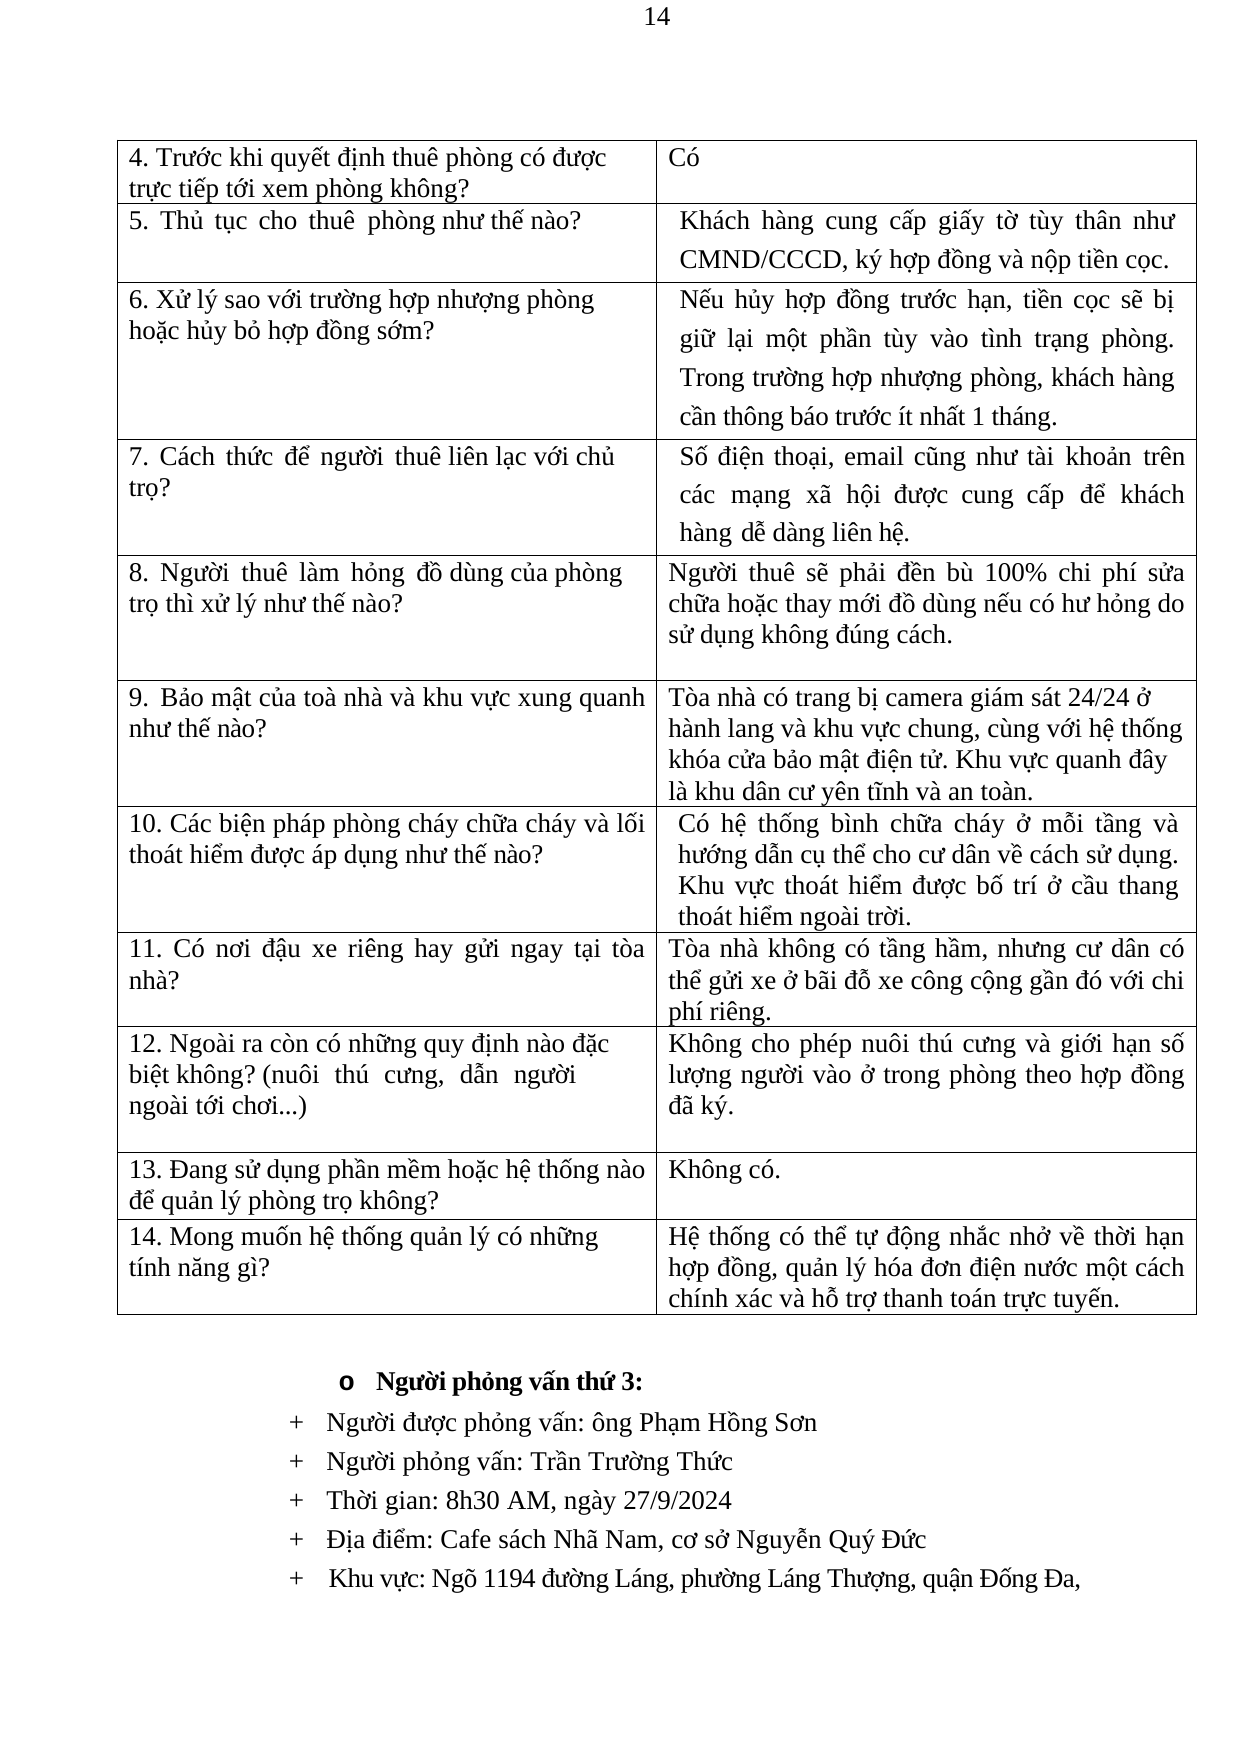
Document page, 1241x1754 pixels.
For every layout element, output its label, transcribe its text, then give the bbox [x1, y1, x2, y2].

table_cell Không cho phép nuôi thú cưng và giới hạn số lượng người vào ở trong phòng theo hợp đồng đã ký. [657, 1027, 1196, 1152]
text + Người phỏng vấn: Trần Trường Thức [288, 1445, 1196, 1476]
table_cell Tòa nhà có trang bị camera giám sát 24/24 ở hành lang và khu vực chung, cùng với hệ thống khóa cửa bảo mật điện tử. Khu vực quanh đây là khu dân cư yên tĩnh và an toàn. [657, 681, 1196, 806]
text + Địa điểm: Cafe sách Nhã Nam, cơ sở Nguyễn Quý Đức [288, 1523, 1196, 1554]
table_cell Nếu hủy hợp đồng trước hạn, tiền cọc sẽ bị giữ lại một phần tùy vào tình trạng phòng. Trong trường hợp nhượng phòng, khách hàng cần thông báo trước ít nhất 1 tháng. [657, 283, 1196, 438]
table_cell Hệ thống có thể tự động nhắc nhở về thời hạn hợp đồng, quản lý hóa đơn điện nước một cách chính xác và hỗ trợ thanh toán trực tuyến. [657, 1220, 1196, 1313]
table_cell 9. Bảo mật của toà nhà và khu vực xung quanh như thế nào? [118, 681, 656, 806]
table_cell 13. Đang sử dụng phần mềm hoặc hệ thống nào để quản lý phòng trọ không? [118, 1153, 656, 1219]
list Người phỏng vấn thứ 3: [338, 1365, 1196, 1398]
text + Người được phỏng vấn: ông Phạm Hồng Sơn [288, 1406, 1196, 1437]
table_cell 12. Ngoài ra còn có những quy định nào đặc biệt không? (nuôi thú cưng, dẫn người ngoài tới chơi...) [118, 1027, 656, 1152]
table_cell 10. Các biện pháp phòng cháy chữa cháy và lối thoát hiểm được áp dụng như thế nào? [118, 807, 656, 932]
table_cell 11. Có nơi đậu xe riêng hay gửi ngay tại tòa nhà? [118, 933, 656, 1026]
text + Thời gian: 8h30 AM, ngày 27/9/2024 [288, 1484, 1196, 1515]
table_cell 8. Người thuê làm hỏng đồ dùng của phòng trọ thì xử lý như thế nào? [118, 556, 656, 680]
table_cell 7. Cách thức để người thuê liên lạc với chủ trọ? [118, 440, 656, 555]
table_cell Có [657, 141, 1196, 203]
text + Khu vực: Ngõ 1194 đường Láng, phường Láng Thượng, quận Đống Đa, [288, 1562, 1196, 1593]
table_cell Không có. [657, 1153, 1196, 1219]
table_cell Người thuê sẽ phải đền bù 100% chi phí sửa chữa hoặc thay mới đồ dùng nếu có hư hỏng do sử dụng không đúng cách. [657, 556, 1196, 680]
table_cell Số điện thoại, email cũng như tài khoản trên các mạng xã hội được cung cấp để khách hàng dễ dàng liên hệ. [657, 440, 1196, 555]
table_cell 6. Xử lý sao với trường hợp nhượng phòng hoặc hủy bỏ hợp đồng sớm? [118, 283, 656, 438]
table_cell Có hệ thống bình chữa cháy ở mỗi tầng và hướng dẫn cụ thể cho cư dân về cách sử dụng. Khu vực thoát hiểm được bố trí ở cầu thang thoát hiểm ngoài trời. [657, 807, 1196, 932]
table_cell 4. Trước khi quyết định thuê phòng có được trực tiếp tới xem phòng không? [118, 141, 656, 203]
table_cell Tòa nhà không có tầng hầm, nhưng cư dân có thể gửi xe ở bãi đỗ xe công cộng gần đó với chi phí riêng. [657, 933, 1196, 1026]
table_cell 5. Thủ tục cho thuê phòng như thế nào? [118, 204, 656, 282]
table_cell 14. Mong muốn hệ thống quản lý có những tính năng gì? [118, 1220, 656, 1313]
table_cell Khách hàng cung cấp giấy tờ tùy thân như CMND/CCCD, ký hợp đồng và nộp tiền cọc. [657, 204, 1196, 282]
